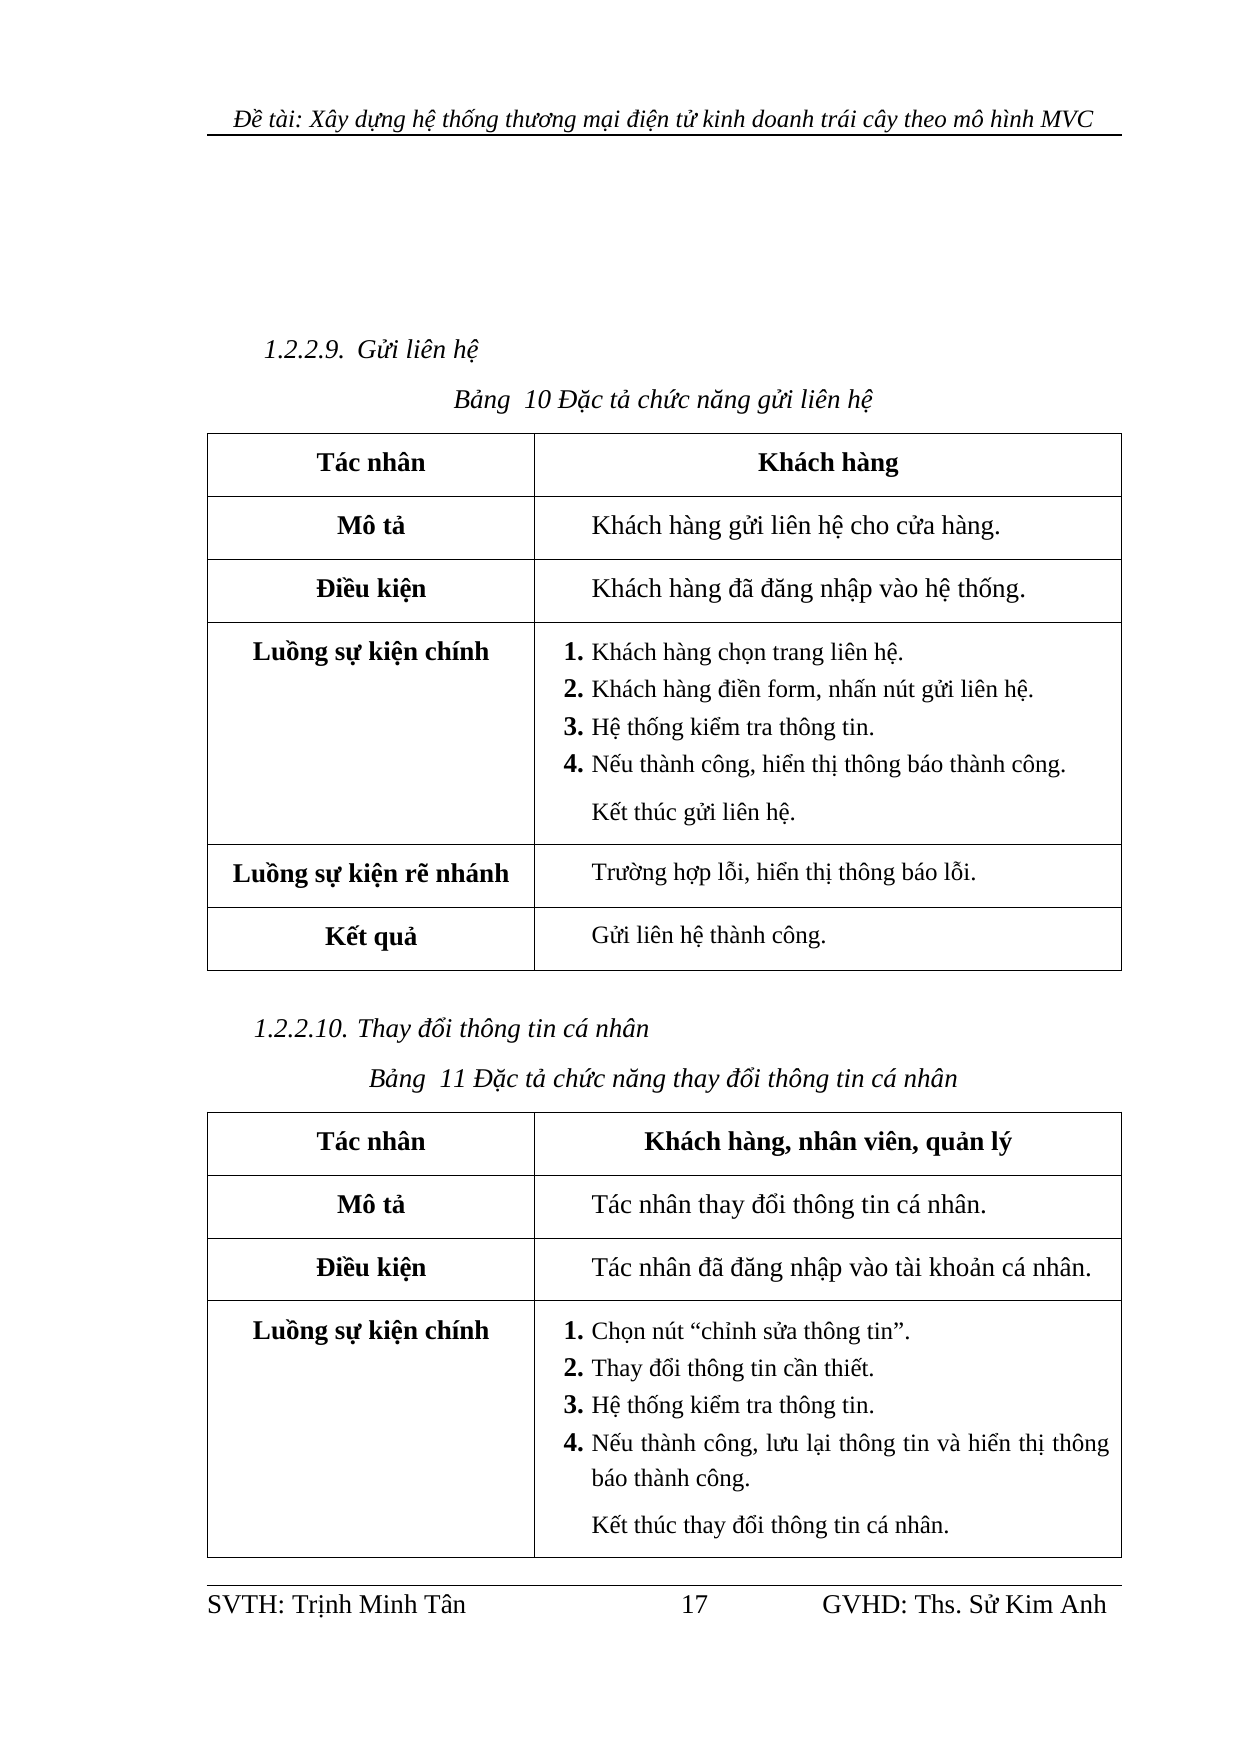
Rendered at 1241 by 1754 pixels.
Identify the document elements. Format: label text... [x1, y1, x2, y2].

table_cell Luồng sự kiện rẽ nhánh [208, 845, 534, 907]
table_cell Khách hàng gửi liên hệ cho cửa hàng. [535, 497, 1121, 559]
table_cell Kết quả [208, 908, 534, 970]
table_cell Mô tả [208, 1176, 534, 1237]
table_header Tác nhân [208, 434, 534, 496]
subtitle Thay đổi thông tin cá nhân [254, 1012, 1122, 1043]
table_cell Trường hợp lỗi, hiển thị thông báo lỗi. [535, 845, 1121, 907]
table_cell Điều kiện [208, 560, 534, 622]
table_header Khách hàng, nhân viên, quản lý [535, 1113, 1121, 1174]
table_header Khách hàng [535, 434, 1121, 496]
table_cell Khách hàng chọn trang liên hệ. Khách hàng điền form, nhấn nút gửi liên hệ. Hệ thống kiểm tra thông tin. Nếu thành công, hiển thị thông báo thành công. Kết thúc gửi liên hệ. [535, 623, 1121, 844]
table_cell Chọn nút “chỉnh sửa thông tin”. Thay đổi thông tin cần thiết. Hệ thống kiểm tra thông tin. Nếu thành công, lưu lại thông tin và hiển thị thông báo thành công. Kết thúc thay đổi thông tin cá nhân. [535, 1301, 1121, 1557]
table_cell Gửi liên hệ thành công. [535, 908, 1121, 970]
table_cell Luồng sự kiện chính [208, 623, 534, 844]
text Bảng 11 Đặc tả chức năng thay đổi thông tin cá nhân [207, 1062, 1122, 1093]
table_cell Khách hàng đã đăng nhập vào hệ thống. [535, 560, 1121, 622]
table_cell Điều kiện [208, 1239, 534, 1300]
table_header Tác nhân [208, 1113, 534, 1174]
subtitle Gửi liên hệ [264, 333, 1122, 364]
table_cell Tác nhân thay đổi thông tin cá nhân. [535, 1176, 1121, 1237]
table_cell Tác nhân đã đăng nhập vào tài khoản cá nhân. [535, 1239, 1121, 1300]
table_cell Luồng sự kiện chính [208, 1301, 534, 1557]
text Bảng 10 Đặc tả chức năng gửi liên hệ [207, 383, 1122, 414]
table_cell Mô tả [208, 497, 534, 559]
